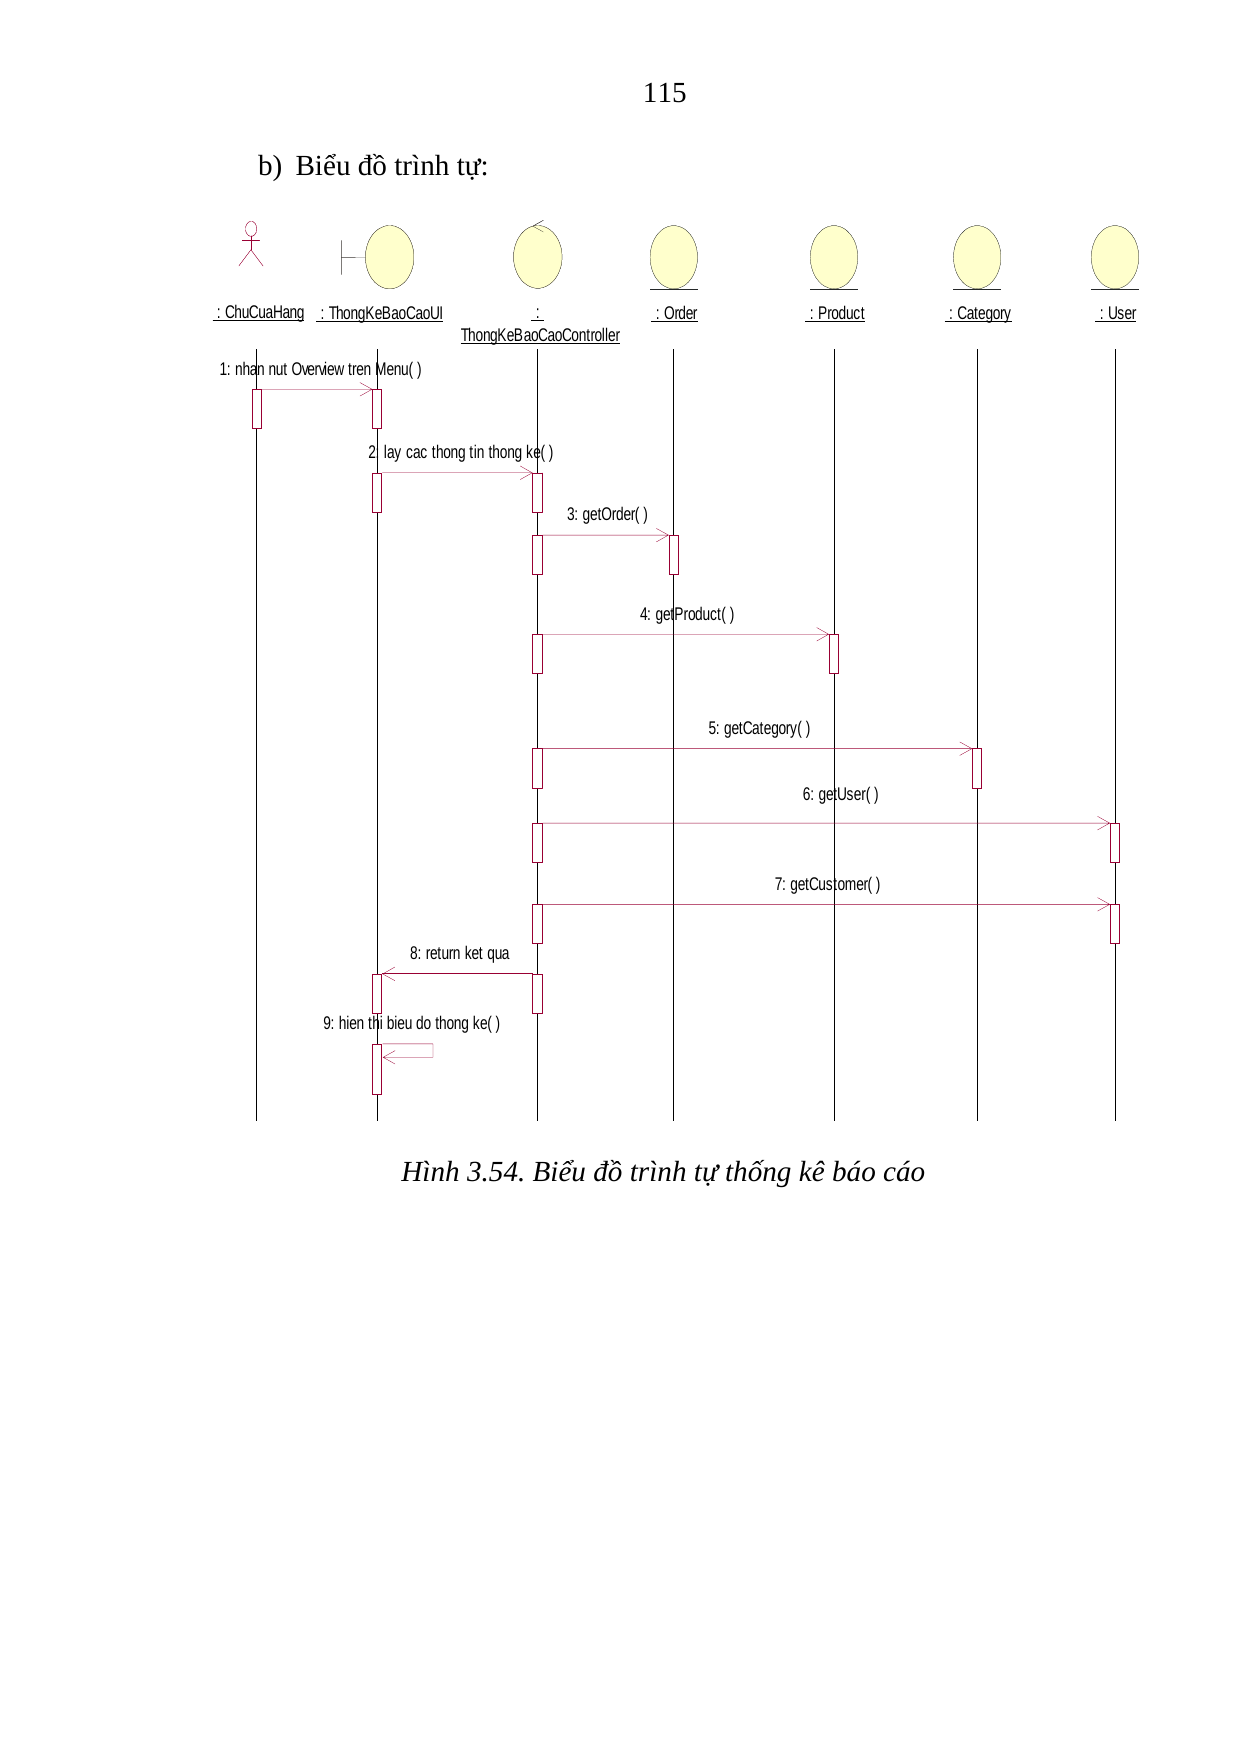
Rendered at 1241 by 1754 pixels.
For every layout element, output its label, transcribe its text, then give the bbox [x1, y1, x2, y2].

list Biểu đồ trình tự: [258, 148, 1122, 181]
